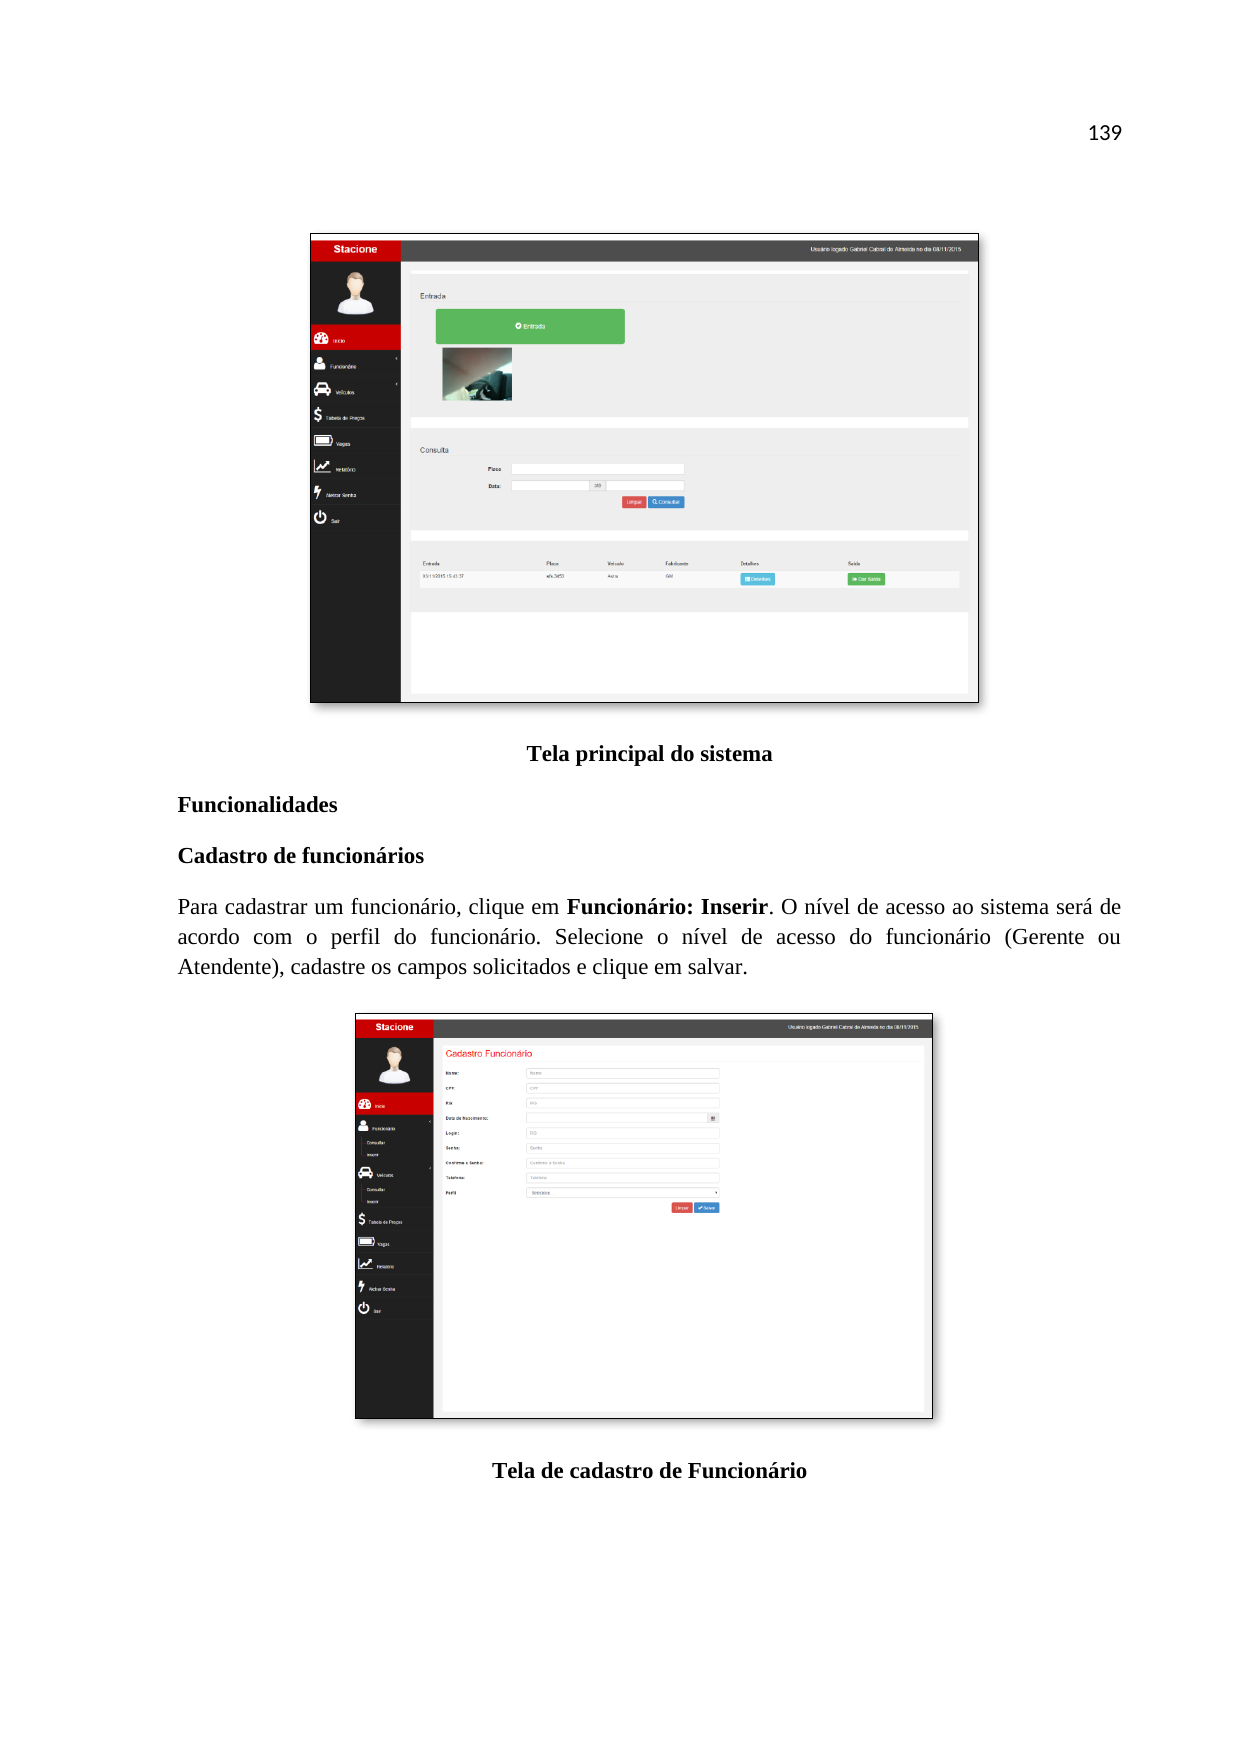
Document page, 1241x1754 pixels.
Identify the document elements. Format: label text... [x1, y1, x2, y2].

text Tela de cadastro de Funcionário [177, 1457, 1122, 1484]
picture [311, 234, 978, 702]
picture [356, 1014, 932, 1418]
text Funcionalidades [177, 791, 1122, 817]
text Tela principal do sistema [177, 739, 1122, 766]
text Cadastro de funcionários [177, 842, 1122, 868]
text Para cadastrar um funcionário, clique em Funcionário: Inserir. O nível de acesso ao sistema será de acordo com o perfil do funcionário. Selecione o nível de acesso do funcionário (Gerente ou Atendente), cadastre os campos solicitados e clique em salvar. [177, 893, 1122, 979]
